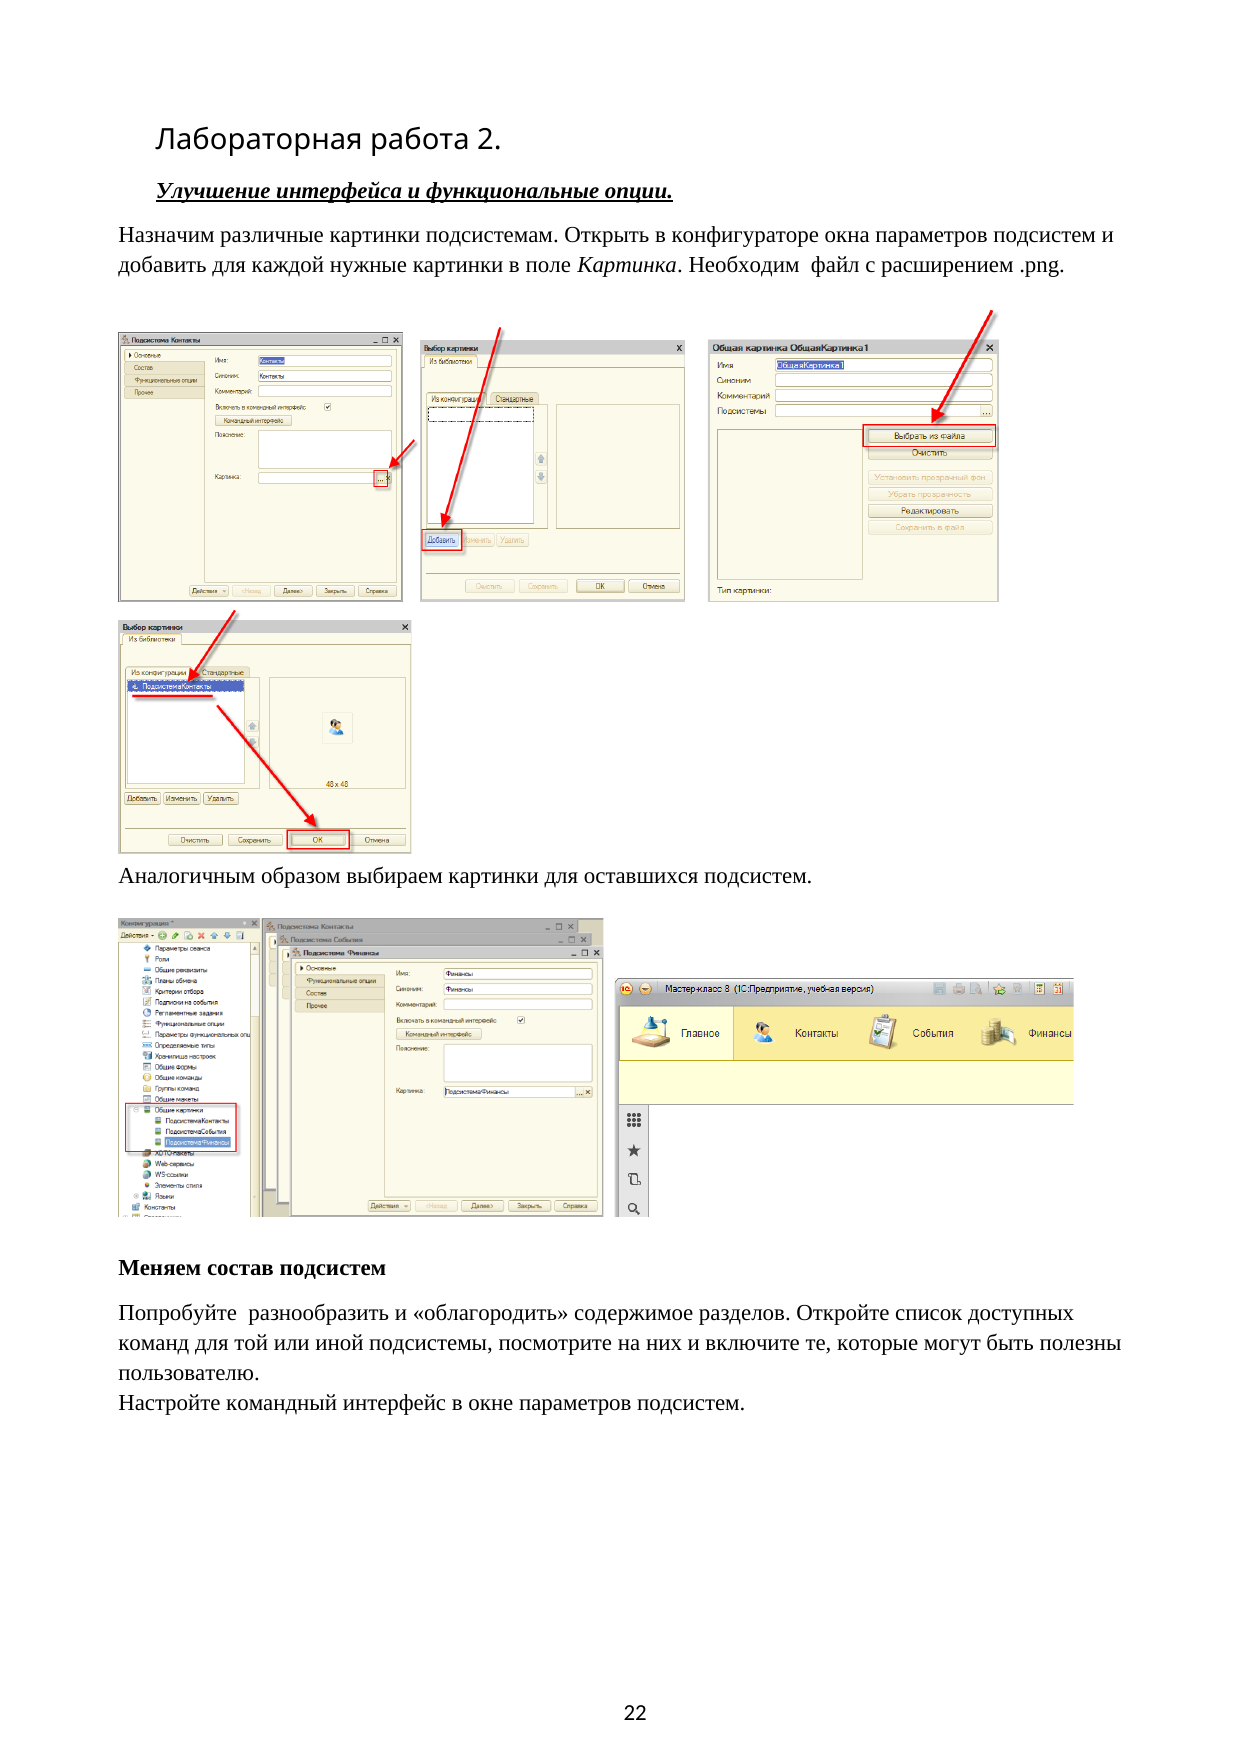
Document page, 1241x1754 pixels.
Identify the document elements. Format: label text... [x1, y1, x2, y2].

text Аналогичным образом выбираем картинки для оставшихся подсистем. [118, 858, 1152, 888]
text Меняем состав подсистем [118, 1254, 1152, 1280]
text Улучшение интерфейса и функциональные опции. [156, 178, 1152, 204]
picture [614, 978, 1074, 1217]
text Назначим различные картинки подсистемам. Открыть в конфигураторе окна параметров подсистем и добавить для каждой нужные картинки в поле Картинка. Необходим файл с расширением .png. [118, 217, 1152, 277]
text Попробуйте разнообразить и «облагородить» содержимое разделов. Откройте список доступных команд для той или иной подсистемы, посмотрите на них и включите те, которые могут быть полезны пользователю. [118, 1296, 1152, 1386]
picture [707, 307, 999, 602]
text Настройте командный интерфейс в окне параметров подсистем. [118, 1386, 1152, 1416]
picture [118, 606, 412, 854]
text Лабораторная работа 2. [155, 118, 1152, 158]
picture [118, 323, 685, 602]
picture [118, 918, 604, 1217]
